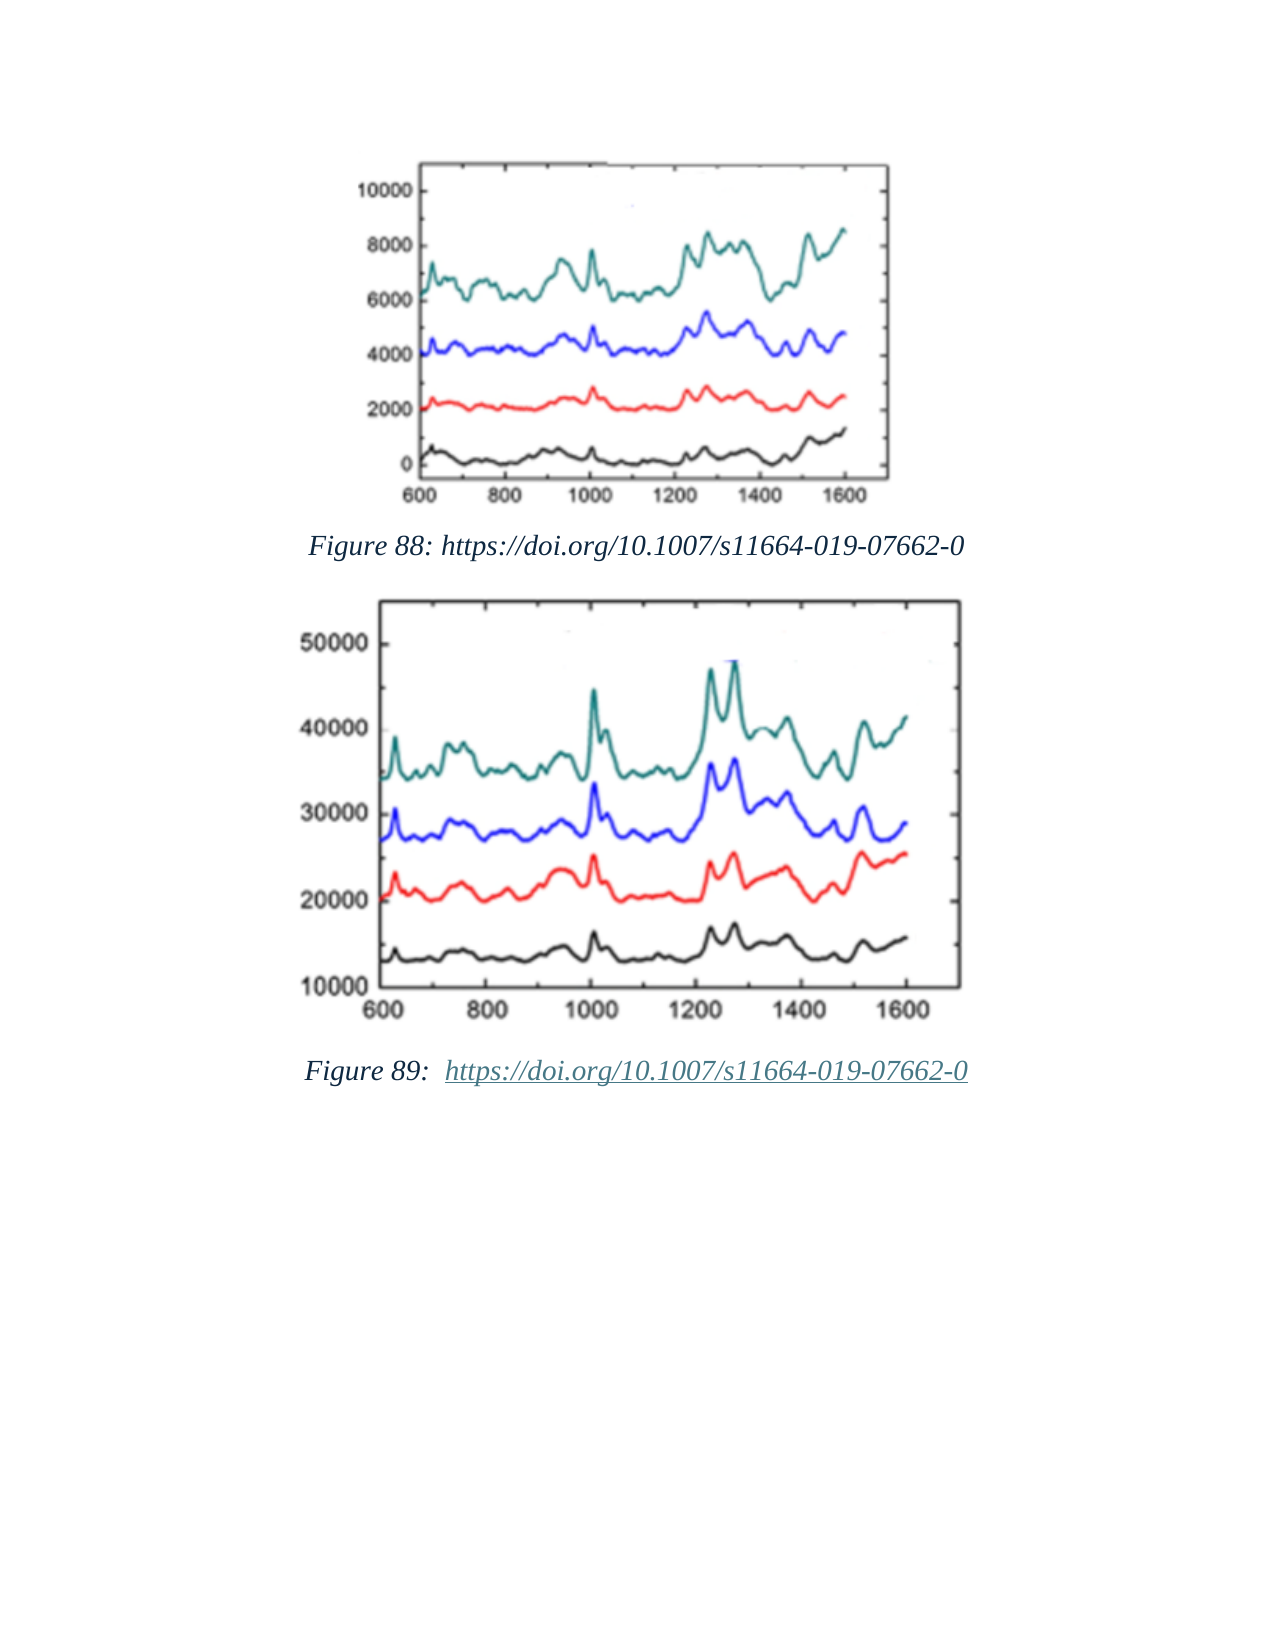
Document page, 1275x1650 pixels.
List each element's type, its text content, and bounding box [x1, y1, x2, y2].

text Figure 89: https://doi.org/10.1007/s11664-019-07662-0 [150, 1053, 1125, 1086]
picture [357, 150, 918, 507]
text Figure 88: https://doi.org/10.1007/s11664-019-07662-0 [150, 528, 1125, 562]
picture [291, 582, 984, 1031]
